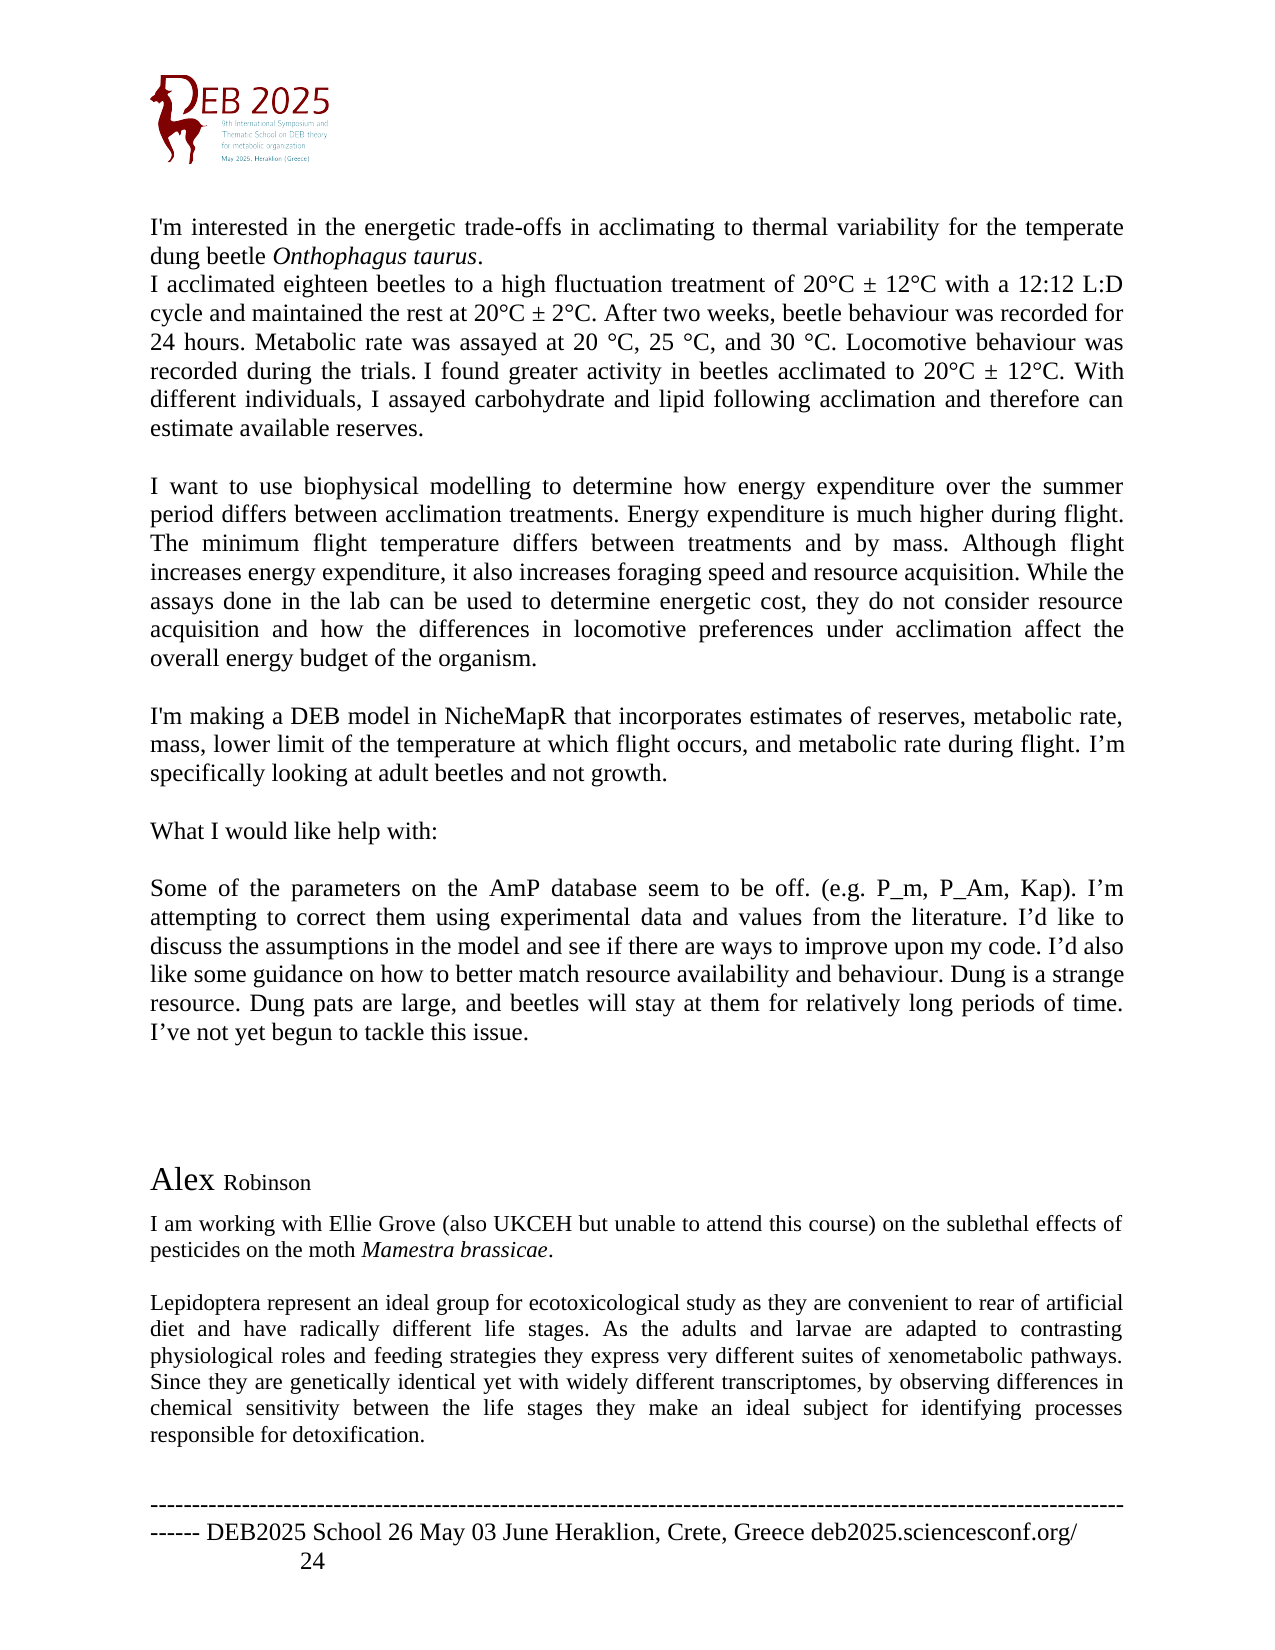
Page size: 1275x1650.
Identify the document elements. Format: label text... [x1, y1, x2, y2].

text I'm making a DEB model in NicheMapR that incorporates estimates of reserves, metabolic rate, mass, lower limit of the temperature at which flight occurs, and metabolic rate during flight. I’m specifically looking at adult beetles and not growth. [150, 672, 1125, 787]
text Some of the parameters on the AmP database seem to be off. (e.g. P_m, P_Am, Kap). I’m attempting to correct them using experimental data and values from the literature. I’d like to discuss the assumptions in the model and see if there are ways to improve upon my code. I’d also like some guidance on how to better match resource availability and behaviour. Dung is a strange resource. Dung pats are large, and beetles will stay at them for relatively long periods of time. I’ve not yet begun to tackle this issue. [150, 844, 1125, 1046]
text I acclimated eighteen beetles to a high fluctuation treatment of 20°C ± 12°C with a 12:12 L:D cycle and maintained the rest at 20°C ± 2°C. After two weeks, beetle behaviour was recorded for 24 hours. Metabolic rate was assayed at 20 °C, 25 °C, and 30 °C. Locomotive behaviour was recorded during the trials. I found greater activity in beetles acclimated to 20°C ± 12°C. With different individuals, I assayed carbohydrate and lipid following acclimation and therefore can estimate available reserves. [150, 269, 1125, 442]
picture [150, 75, 329, 164]
text I'm interested in the energetic trade-offs in acclimating to thermal variability for the temperate dung beetle Onthophagus taurus. [150, 212, 1125, 269]
text Lepidoptera represent an ideal group for ecotoxicological study as they are convenient to rear of artificial diet and have radically different life stages. As the adults and larvae are adapted to contrasting physiological roles and feeding strategies they express very different suites of xenometabolic pathways. Since they are genetically identical yet with widely different transcriptomes, by observing differences in chemical sensitivity between the life stages they make an ideal subject for identifying processes responsible for detoxification. [150, 1289, 1125, 1447]
text I want to use biophysical modelling to determine how energy expenditure over the summer period differs between acclimation treatments. Energy expenditure is much higher during flight. The minimum flight temperature differs between treatments and by mass. Although flight increases energy expenditure, it also increases foraging speed and resource acquisition. While the assays done in the lab can be used to determine energetic cost, they do not consider resource acquisition and how the differences in locomotive preferences under acclimation affect the overall energy budget of the organism. [150, 442, 1125, 672]
text What I would like help with: [150, 787, 1125, 844]
text I am working with Ellie Grove (also UKCEH but unable to attend this course) on the sublethal effects of pesticides on the moth Mamestra brassicae. [150, 1210, 1125, 1263]
subtitle Alex Robinson [150, 1159, 1125, 1197]
